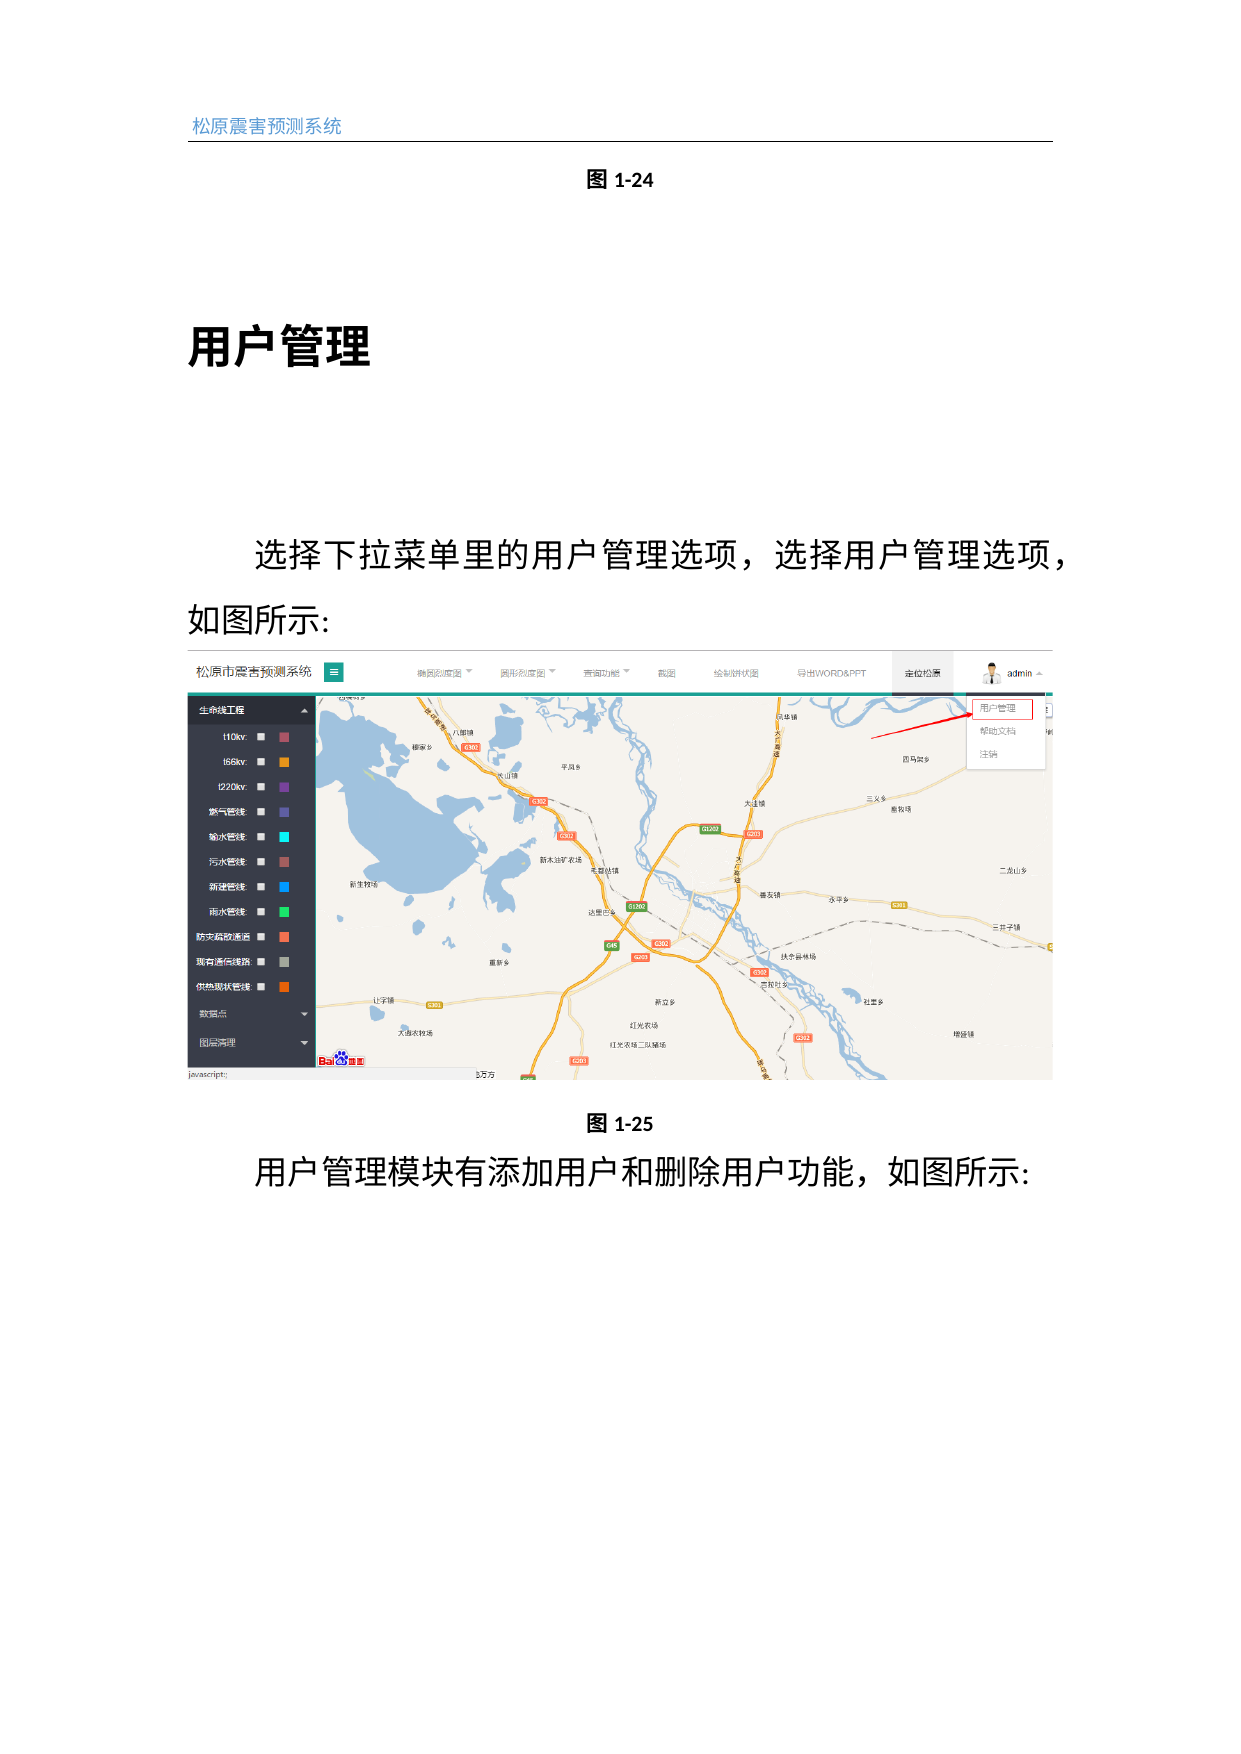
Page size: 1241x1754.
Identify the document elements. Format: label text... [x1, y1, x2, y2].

text 图 1-24 [187, 162, 1053, 194]
text 图 1-25 [187, 1105, 1053, 1138]
text 用户管理模块有添加用户和删除用户功能，如图所示: [187, 1138, 1053, 1203]
subtitle 用户管理 [187, 295, 1053, 392]
text 选择下拉菜单里的用户管理选项，选择用户管理选项，如图所示: [187, 520, 1053, 650]
picture [187, 650, 1053, 1080]
